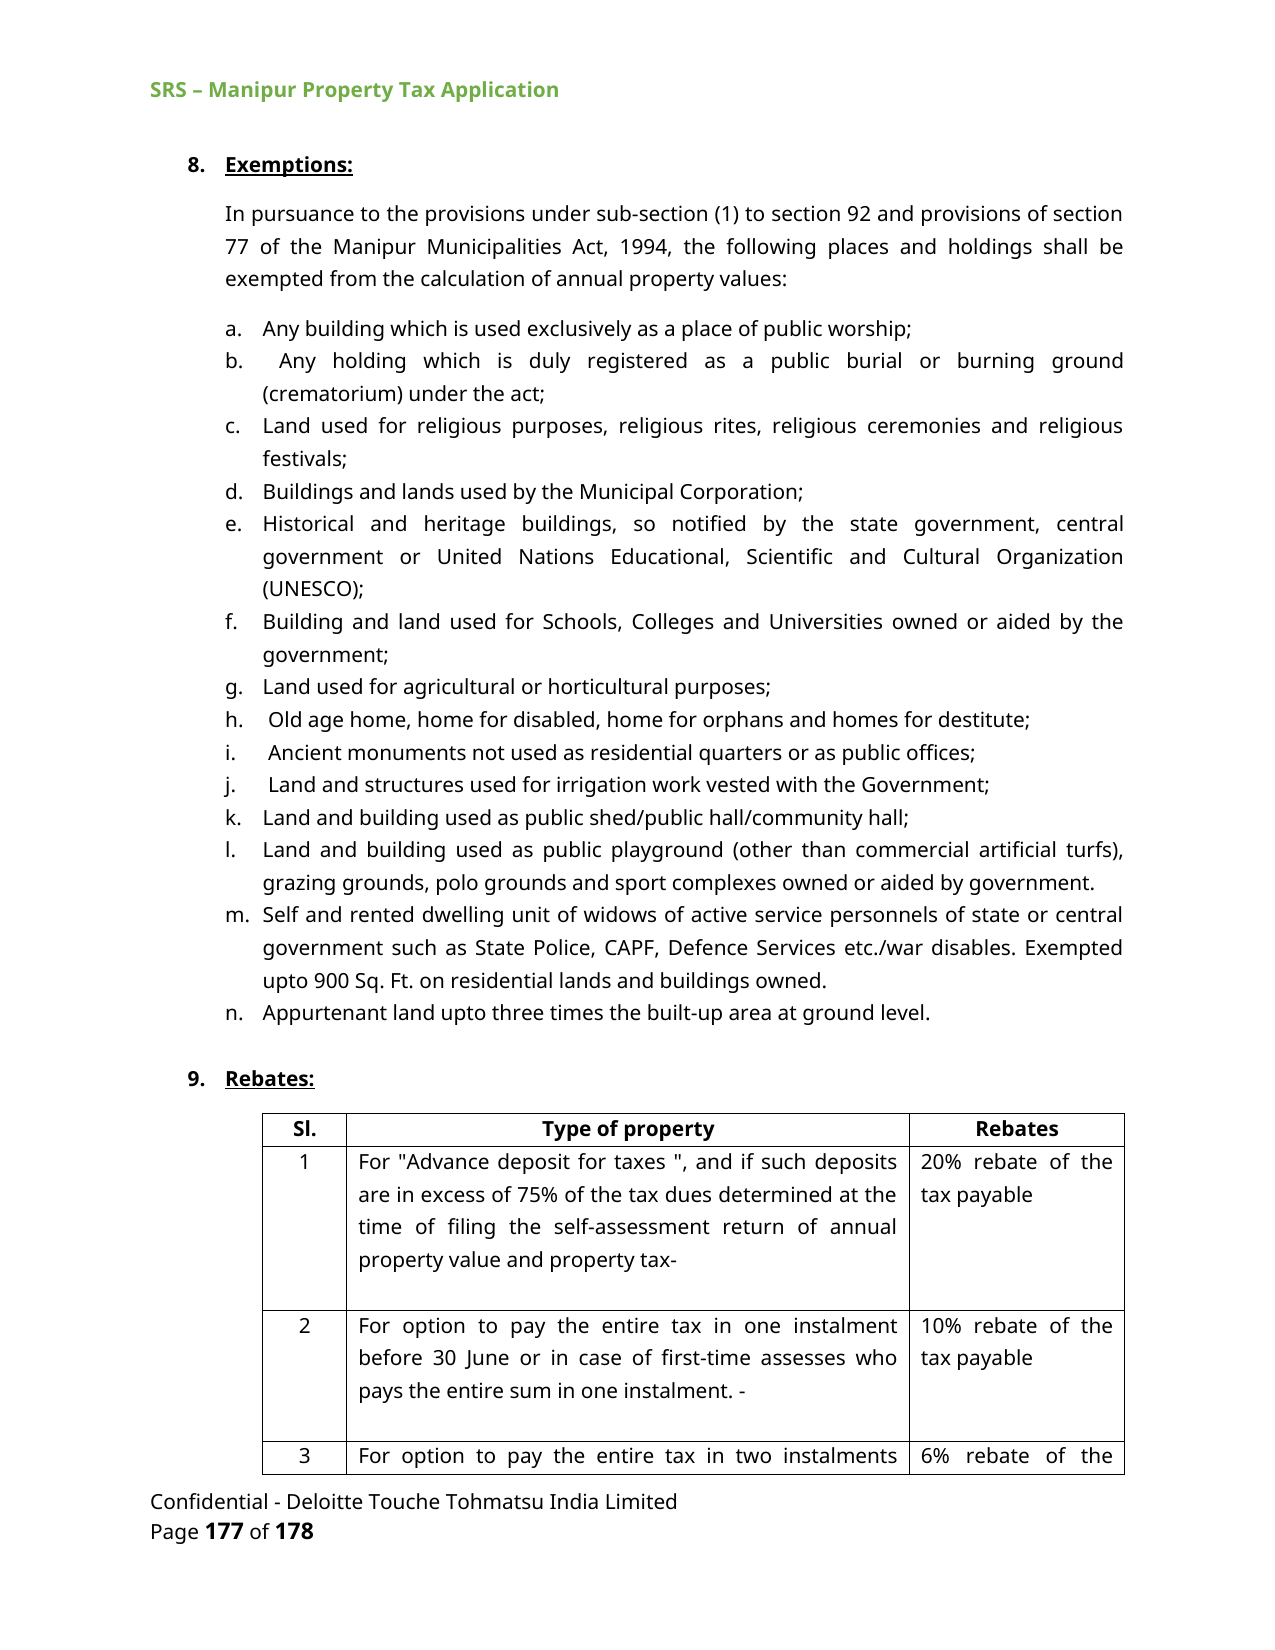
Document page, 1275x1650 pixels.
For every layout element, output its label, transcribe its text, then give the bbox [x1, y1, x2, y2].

list Any building which is used exclusively as a place of public worship; [225, 314, 1125, 342]
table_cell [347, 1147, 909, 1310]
list Self and rented dwelling unit of widows of active service personnels of state or central government such as State Police, CAPF, Defence Services etc./war disables. Exempted upto 900 Sq. Ft. on residential lands and buildings owned. [225, 901, 1125, 994]
list Exemptions: [187, 150, 1125, 178]
list Land and building used as public shed/public hall/community hall; [225, 803, 1125, 831]
list Land and structures used for irrigation work vested with the Government; [225, 770, 1125, 799]
list Appurtenant land upto three times the built-up area at ground level. [225, 998, 1125, 1027]
list Building and land used for Schools, Colleges and Universities owned or aided by the government; [225, 607, 1125, 668]
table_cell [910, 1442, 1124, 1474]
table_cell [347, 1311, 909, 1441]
list Land and building used as public playground (other than commercial artificial turfs), grazing grounds, polo grounds and sport complexes owned or aided by government. [225, 835, 1125, 896]
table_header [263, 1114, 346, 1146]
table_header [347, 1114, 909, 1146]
list Historical and heritage buildings, so notified by the state government, central government or United Nations Educational, Scientific and Cultural Organization (UNESCO); [225, 509, 1125, 603]
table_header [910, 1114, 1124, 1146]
list Rebates: [187, 1064, 1125, 1092]
list Old age home, home for disabled, home for orphans and homes for destitute; [225, 705, 1125, 733]
list Buildings and lands used by the Municipal Corporation; [225, 477, 1125, 505]
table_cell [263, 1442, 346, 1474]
text In pursuance to the provisions under sub-section (1) to section 92 and provisions of section 77 of the Manipur Municipalities Act, 1994, the following places and holdings shall be exempted from the calculation of annual property values: [225, 199, 1125, 293]
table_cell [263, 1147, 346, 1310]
list Land used for agricultural or horticultural purposes; [225, 672, 1125, 701]
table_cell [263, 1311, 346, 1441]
list Land used for religious purposes, religious rites, religious ceremonies and religious festivals; [225, 412, 1125, 473]
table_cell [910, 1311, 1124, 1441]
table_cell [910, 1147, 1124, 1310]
list Any holding which is duly registered as a public burial or burning ground (crematorium) under the act; [225, 346, 1125, 407]
list Ancient monuments not used as residential quarters or as public offices; [225, 738, 1125, 766]
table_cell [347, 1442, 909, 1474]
